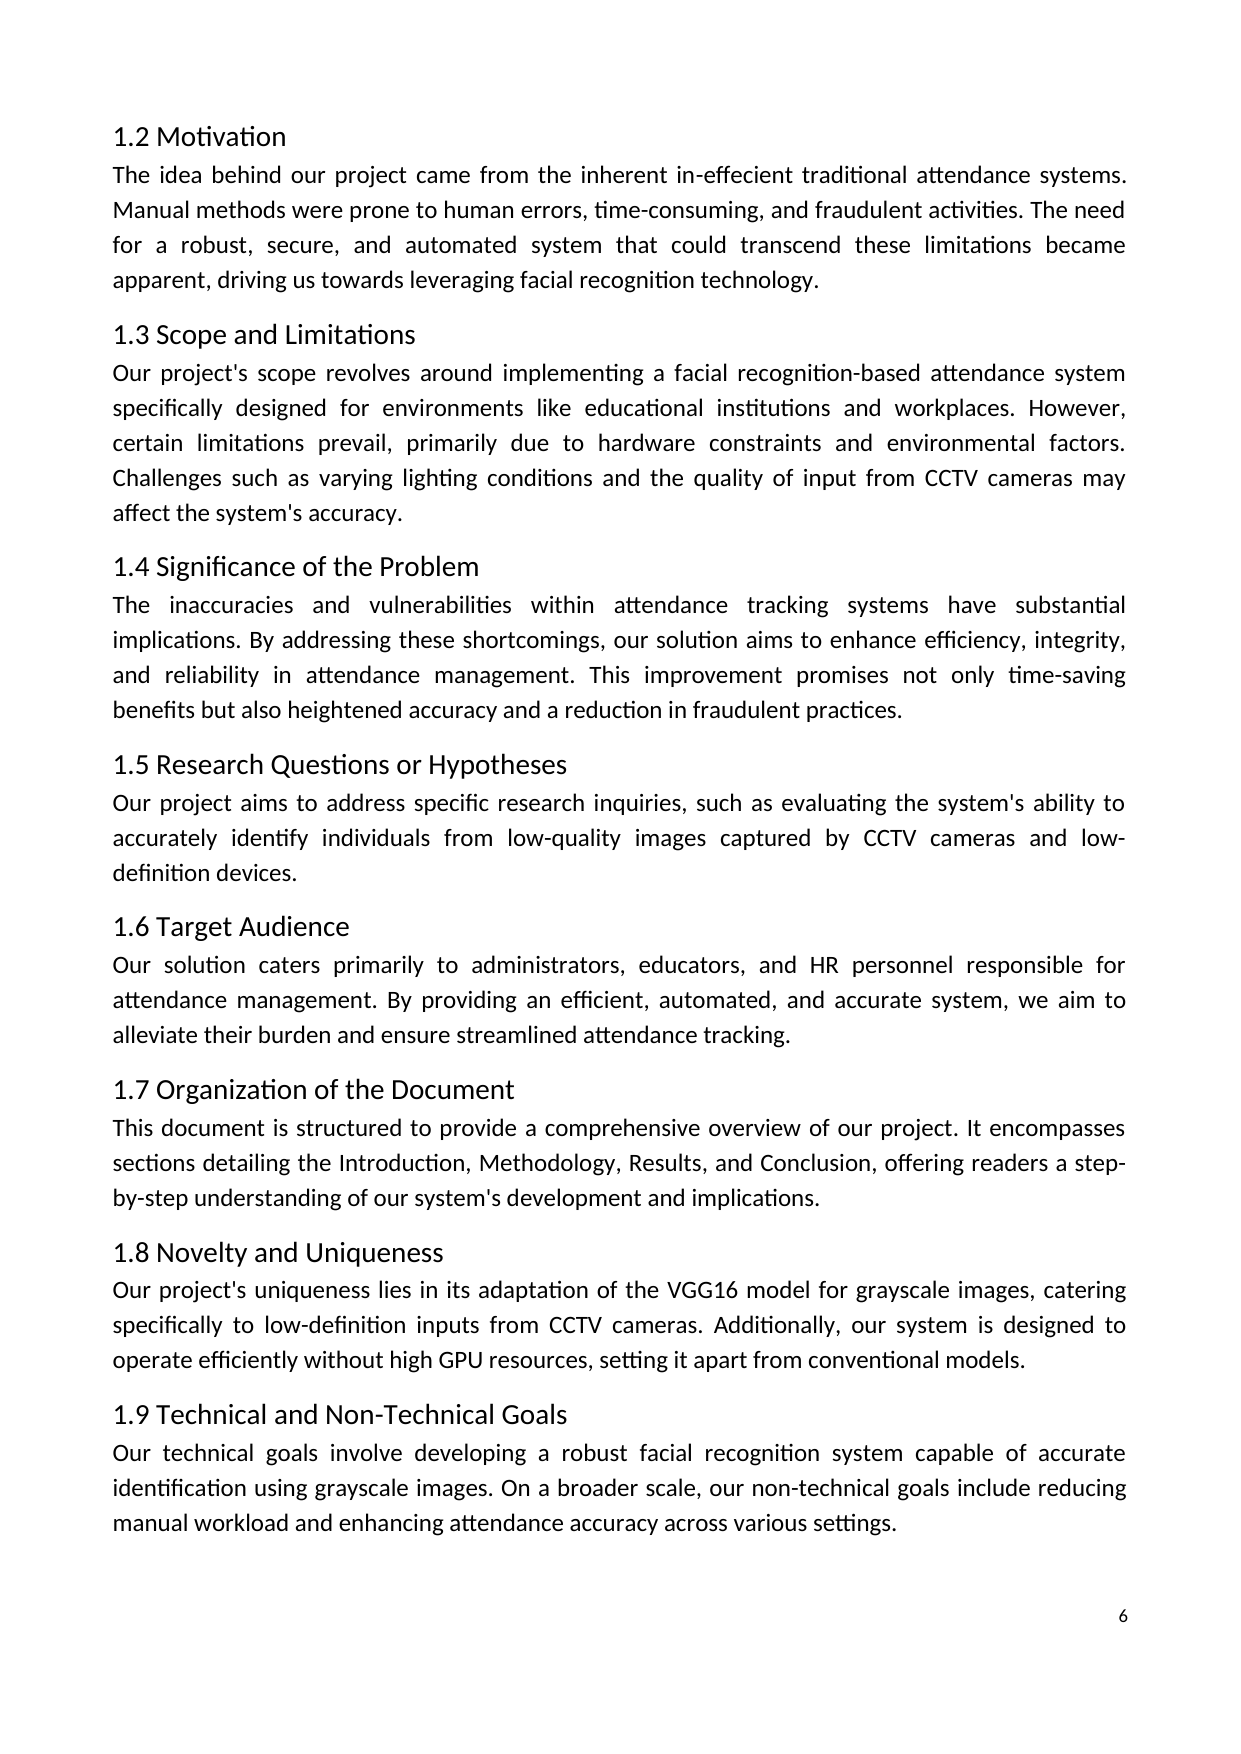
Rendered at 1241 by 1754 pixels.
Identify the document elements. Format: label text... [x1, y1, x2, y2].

subtitle 1.3 Scope and Limitations [112, 316, 1128, 351]
subtitle 1.9 Technical and Non-Technical Goals [112, 1396, 1128, 1432]
subtitle 1.4 Significance of the Problem [112, 548, 1128, 584]
text Our solution caters primarily to administrators, educators, and HR personnel responsible for attendance management. By providing an efficient, automated, and accurate system, we aim to alleviate their burden and ensure streamlined attendance tracking. [112, 949, 1128, 1050]
subtitle 1.6 Target Audience [112, 908, 1128, 944]
text Our technical goals involve developing a robust facial recognition system capable of accurate identification using grayscale images. On a broader scale, our non-technical goals include reducing manual workload and enhancing attendance accuracy across various settings. [112, 1437, 1128, 1538]
subtitle 1.7 Organization of the Document [112, 1071, 1128, 1107]
text The inaccuracies and vulnerabilities within attendance tracking systems have substantial implications. By addressing these shortcomings, our solution aims to enhance efficiency, integrity, and reliability in attendance management. This improvement promises not only time-saving benefits but also heightened accuracy and a reduction in fraudulent practices. [112, 589, 1128, 725]
subtitle 1.8 Novelty and Uniqueness [112, 1234, 1128, 1269]
text Our project's uniqueness lies in its adaptation of the VGG16 model for grayscale images, catering specifically to low-definition inputs from CCTV cameras. Additionally, our system is designed to operate efficiently without high GPU resources, setting it apart from conventional models. [112, 1275, 1128, 1375]
text The idea behind our project came from the inherent in-effecient traditional attendance systems. Manual methods were prone to human errors, time-consuming, and fraudulent activities. The need for a robust, secure, and automated system that could transcend these limitations became apparent, driving us towards leveraging facial recognition technology. [112, 159, 1128, 294]
text Our project aims to address specific research inquiries, such as evaluating the system's ability to accurately identify individuals from low-quality images captured by CCTV cameras and low-definition devices. [112, 787, 1128, 887]
text Our project's scope revolves around implementing a facial recognition-based attendance system specifically designed for environments like educational institutions and workplaces. However, certain limitations prevail, primarily due to hardware constraints and environmental factors. Challenges such as varying lighting conditions and the quality of input from CCTV cameras may affect the system's accuracy. [112, 357, 1128, 527]
subtitle 1.5 Research Questions or Hypotheses [112, 746, 1128, 782]
subtitle 1.2 Motivation [112, 118, 1128, 154]
text This document is structured to provide a comprehensive overview of our project. It encompasses sections detailing the Introduction, Methodology, Results, and Conclusion, offering readers a step-by-step understanding of our system's development and implications. [112, 1112, 1128, 1213]
